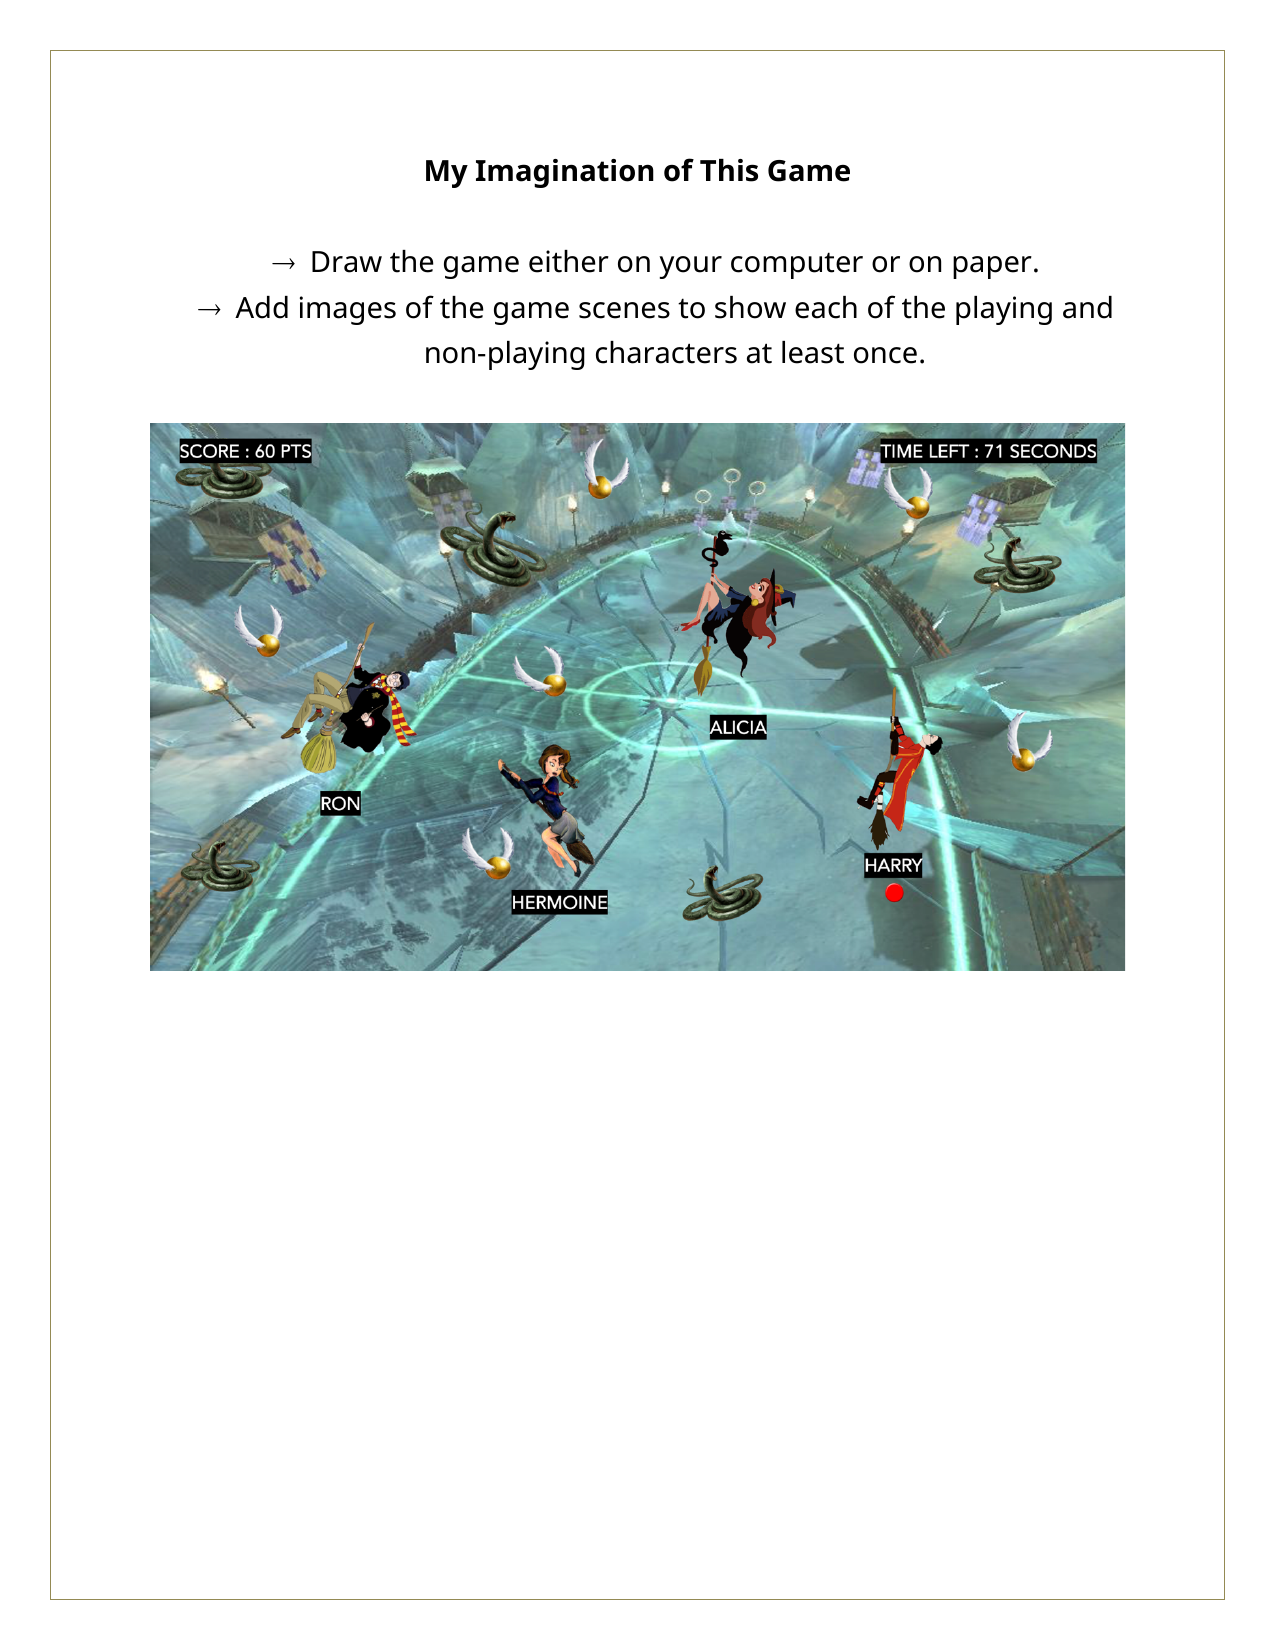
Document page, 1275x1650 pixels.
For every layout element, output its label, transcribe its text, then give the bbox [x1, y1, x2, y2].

list Add images of the game scenes to show each of the playing and non-playing characters at least once. [187, 287, 1125, 372]
list Draw the game either on your computer or on paper. [187, 241, 1125, 281]
picture [150, 423, 1125, 971]
text My Imagination of This Game [150, 150, 1125, 190]
